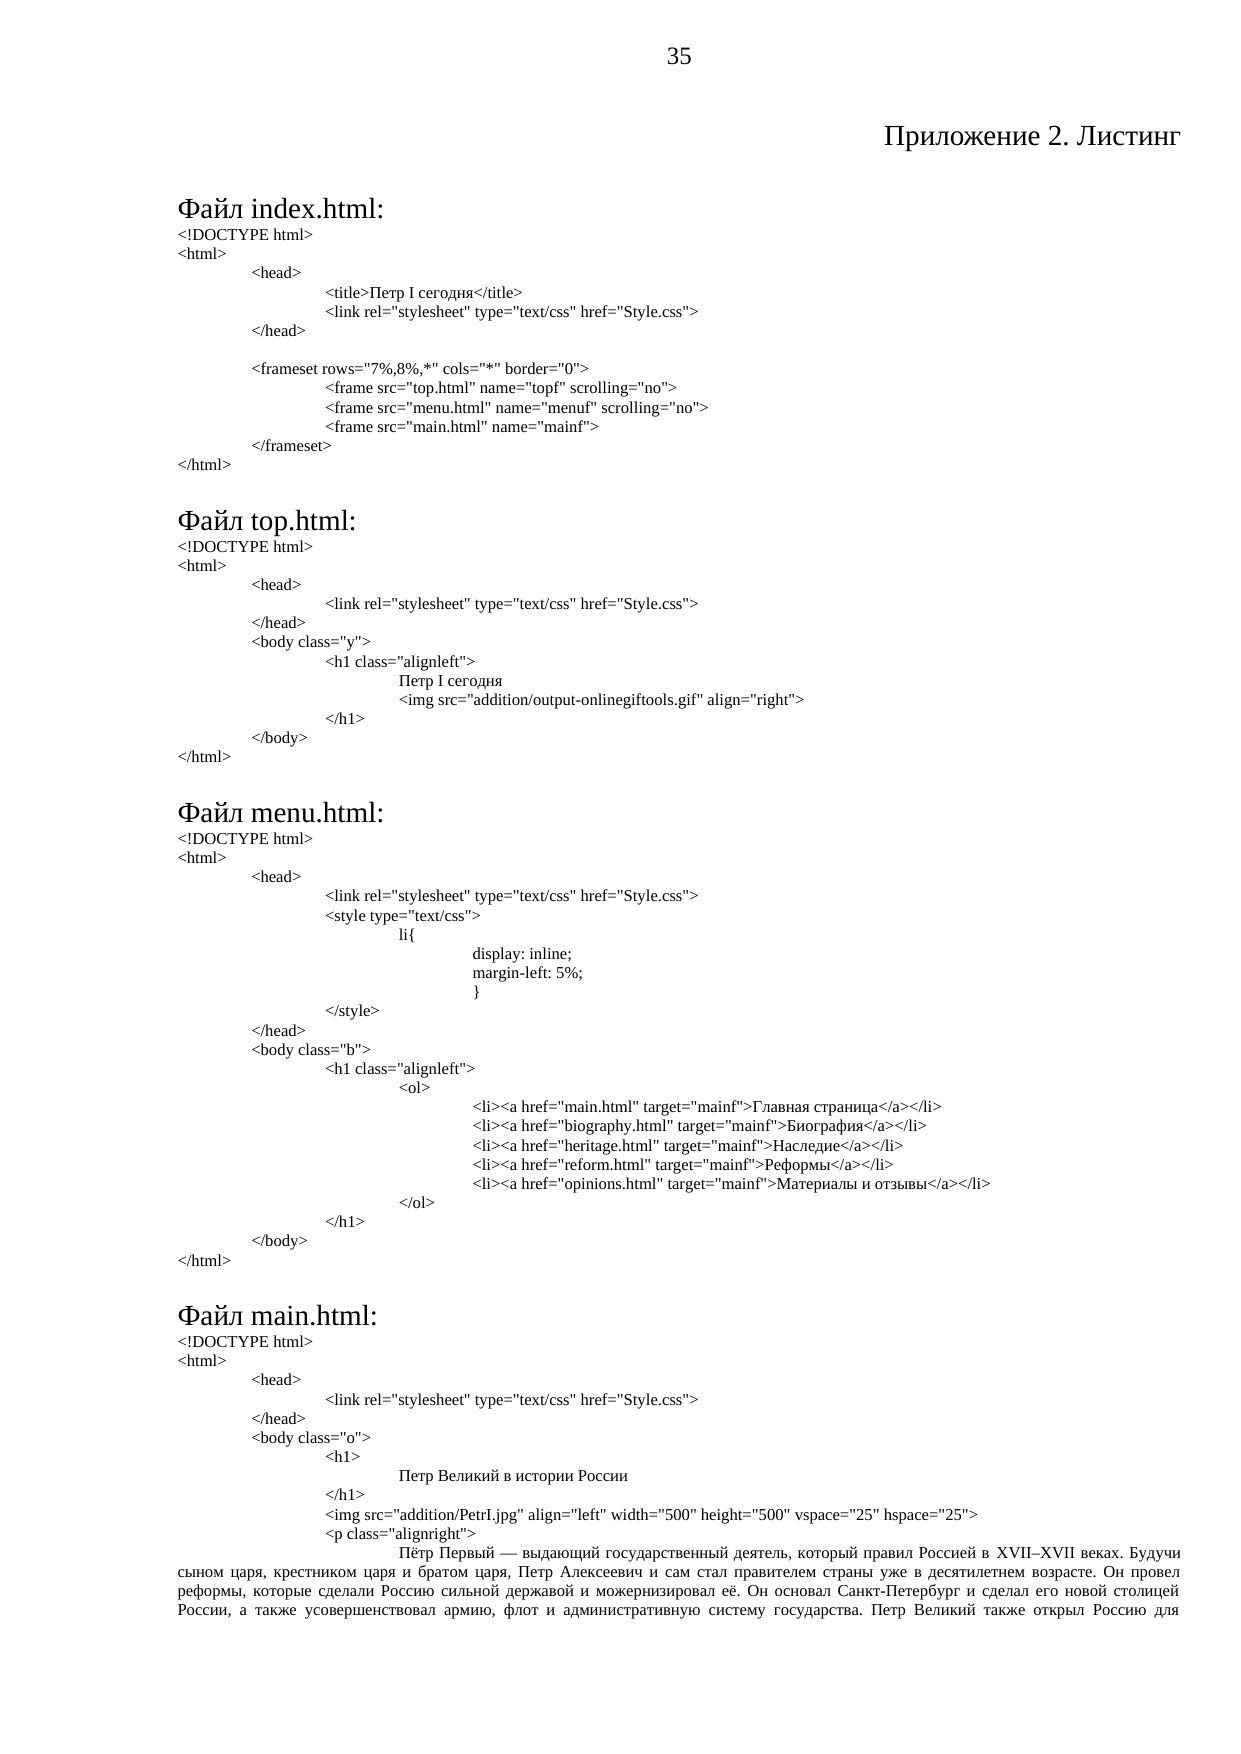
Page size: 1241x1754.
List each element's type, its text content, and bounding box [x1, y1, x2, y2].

text </ol> [177, 1193, 1181, 1212]
text <style type="text/css"> [177, 905, 1181, 924]
text <link rel="stylesheet" type="text/css" href="Style.css"> [177, 1389, 1181, 1408]
text li{ [177, 924, 1181, 944]
text <ol> [177, 1078, 1181, 1097]
text Файл menu.html: [177, 795, 1181, 829]
text <li><a href="opinions.html" target="mainf">Материалы и отзывы</a></li> [177, 1174, 1181, 1193]
text <!DOCTYPE html> [177, 1332, 1181, 1351]
text <h1> [177, 1447, 1181, 1466]
text <link rel="stylesheet" type="text/css" href="Style.css"> [177, 886, 1181, 905]
text <!DOCTYPE html> [177, 225, 1181, 244]
text <img src="addition/output-onlinegiftools.gif" align="right"> [177, 690, 1181, 709]
text <html> [177, 556, 1181, 575]
text <head> [177, 575, 1181, 594]
text <title>Петр I сегодня</title> [177, 282, 1181, 302]
text </html> [177, 747, 1181, 766]
text Петр I сегодня [177, 671, 1181, 690]
text <li><a href="reform.html" target="mainf">Реформы</a></li> [177, 1154, 1181, 1174]
text <link rel="stylesheet" type="text/css" href="Style.css"> [177, 302, 1181, 321]
text </h1> [177, 709, 1181, 728]
text display: inline; [177, 944, 1181, 963]
text <html> [177, 848, 1181, 867]
text <li><a href="heritage.html" target="mainf">Наследие</a></li> [177, 1135, 1181, 1154]
text </h1> [177, 1485, 1181, 1504]
text Файл main.html: [177, 1298, 1181, 1332]
text <body class="b"> [177, 1039, 1181, 1059]
text <html> [177, 1351, 1181, 1370]
text </head> [177, 1020, 1181, 1039]
text <frame src="menu.html" name="menuf" scrolling="no"> [177, 397, 1181, 417]
text </body> [177, 728, 1181, 747]
text <!DOCTYPE html> [177, 536, 1181, 556]
text </style> [177, 1001, 1181, 1020]
text <head> [177, 1370, 1181, 1389]
text </head> [177, 1408, 1181, 1428]
text <head> [177, 867, 1181, 886]
text <frameset rows="7%,8%,*" cols="*" border="0"> [177, 359, 1181, 378]
text <body class="y"> [177, 632, 1181, 651]
text <frame src="top.html" name="topf" scrolling="no"> [177, 378, 1181, 397]
text Петр Великий в истории России [177, 1466, 1181, 1485]
text <p class="alignright"> [177, 1523, 1181, 1543]
text </head> [177, 321, 1181, 340]
text <li><a href="main.html" target="mainf">Главная страница</a></li> [177, 1097, 1181, 1116]
text <html> [177, 244, 1181, 263]
subtitle Приложение 2. Листинг [177, 118, 1181, 152]
text Файл index.html: [177, 191, 1181, 225]
text </html> [177, 455, 1181, 474]
text <h1 class="alignleft"> [177, 651, 1181, 671]
text </head> [177, 613, 1181, 632]
text <h1 class="alignleft"> [177, 1059, 1181, 1078]
text <li><a href="biography.html" target="mainf">Биография</a></li> [177, 1116, 1181, 1135]
text <frame src="main.html" name="mainf"> [177, 417, 1181, 436]
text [177, 1543, 1181, 1619]
text <body class="o"> [177, 1428, 1181, 1447]
text </html> [177, 1250, 1181, 1269]
text margin-left: 5%; [177, 963, 1181, 982]
text <!DOCTYPE html> [177, 829, 1181, 848]
text } [177, 982, 1181, 1001]
text </h1> [177, 1212, 1181, 1231]
text </body> [177, 1231, 1181, 1250]
text <head> [177, 263, 1181, 282]
text Файл top.html: [177, 503, 1181, 536]
text <img src="addition/PetrI.jpg" align="left" width="500" height="500" vspace="25" hspace="25"> [177, 1504, 1181, 1523]
text <link rel="stylesheet" type="text/css" href="Style.css"> [177, 594, 1181, 613]
text </frameset> [177, 436, 1181, 455]
